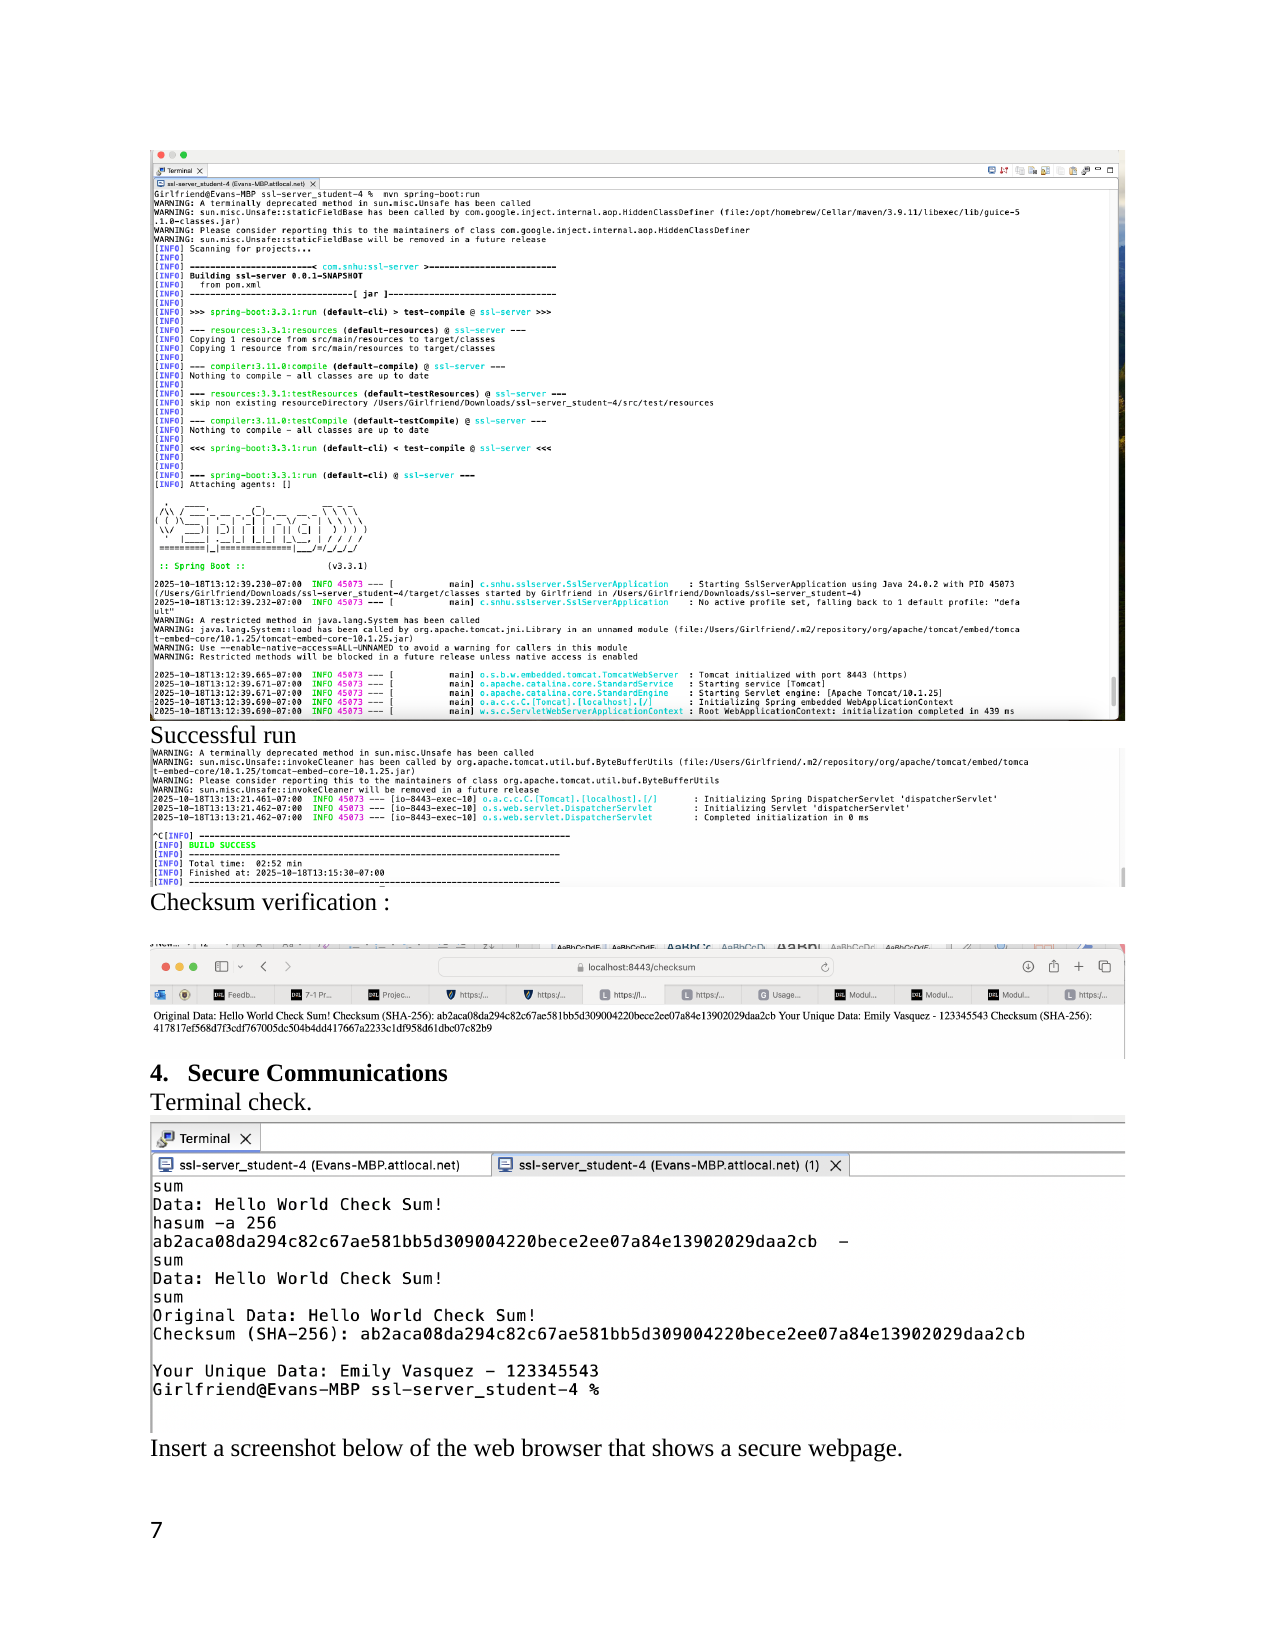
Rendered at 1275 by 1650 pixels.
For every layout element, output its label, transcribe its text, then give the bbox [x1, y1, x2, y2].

text Successful run [150, 721, 1125, 748]
picture [150, 944, 1125, 1059]
picture [150, 748, 1125, 887]
text Insert a screenshot below of the web browser that shows a secure webpage. [150, 1433, 1125, 1462]
picture [150, 1115, 1125, 1433]
text Terminal check. [150, 1087, 1125, 1115]
picture [150, 150, 1125, 721]
text Checksum verification : [150, 887, 1125, 915]
subtitle Secure Communications [150, 1059, 1125, 1087]
